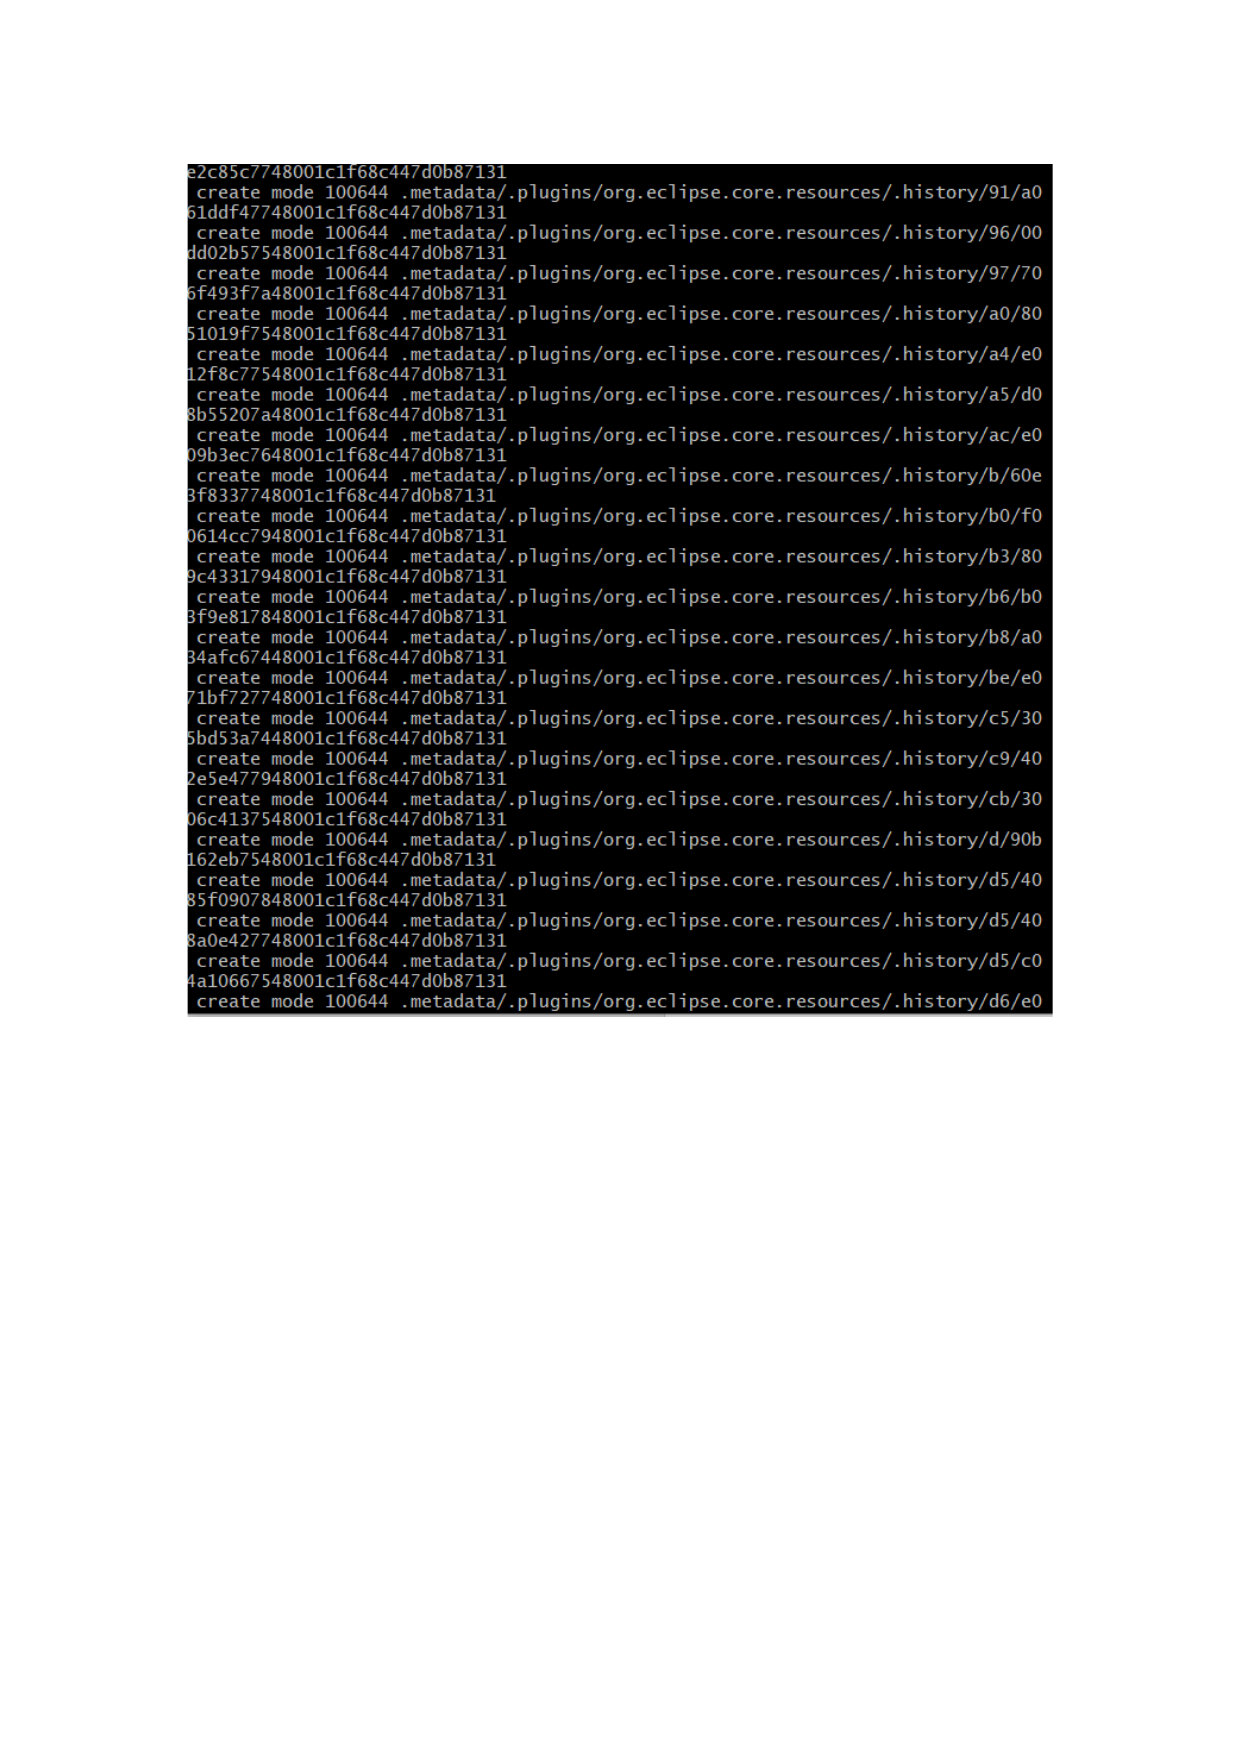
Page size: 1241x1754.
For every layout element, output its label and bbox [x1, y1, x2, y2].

picture [187, 164, 1053, 1017]
